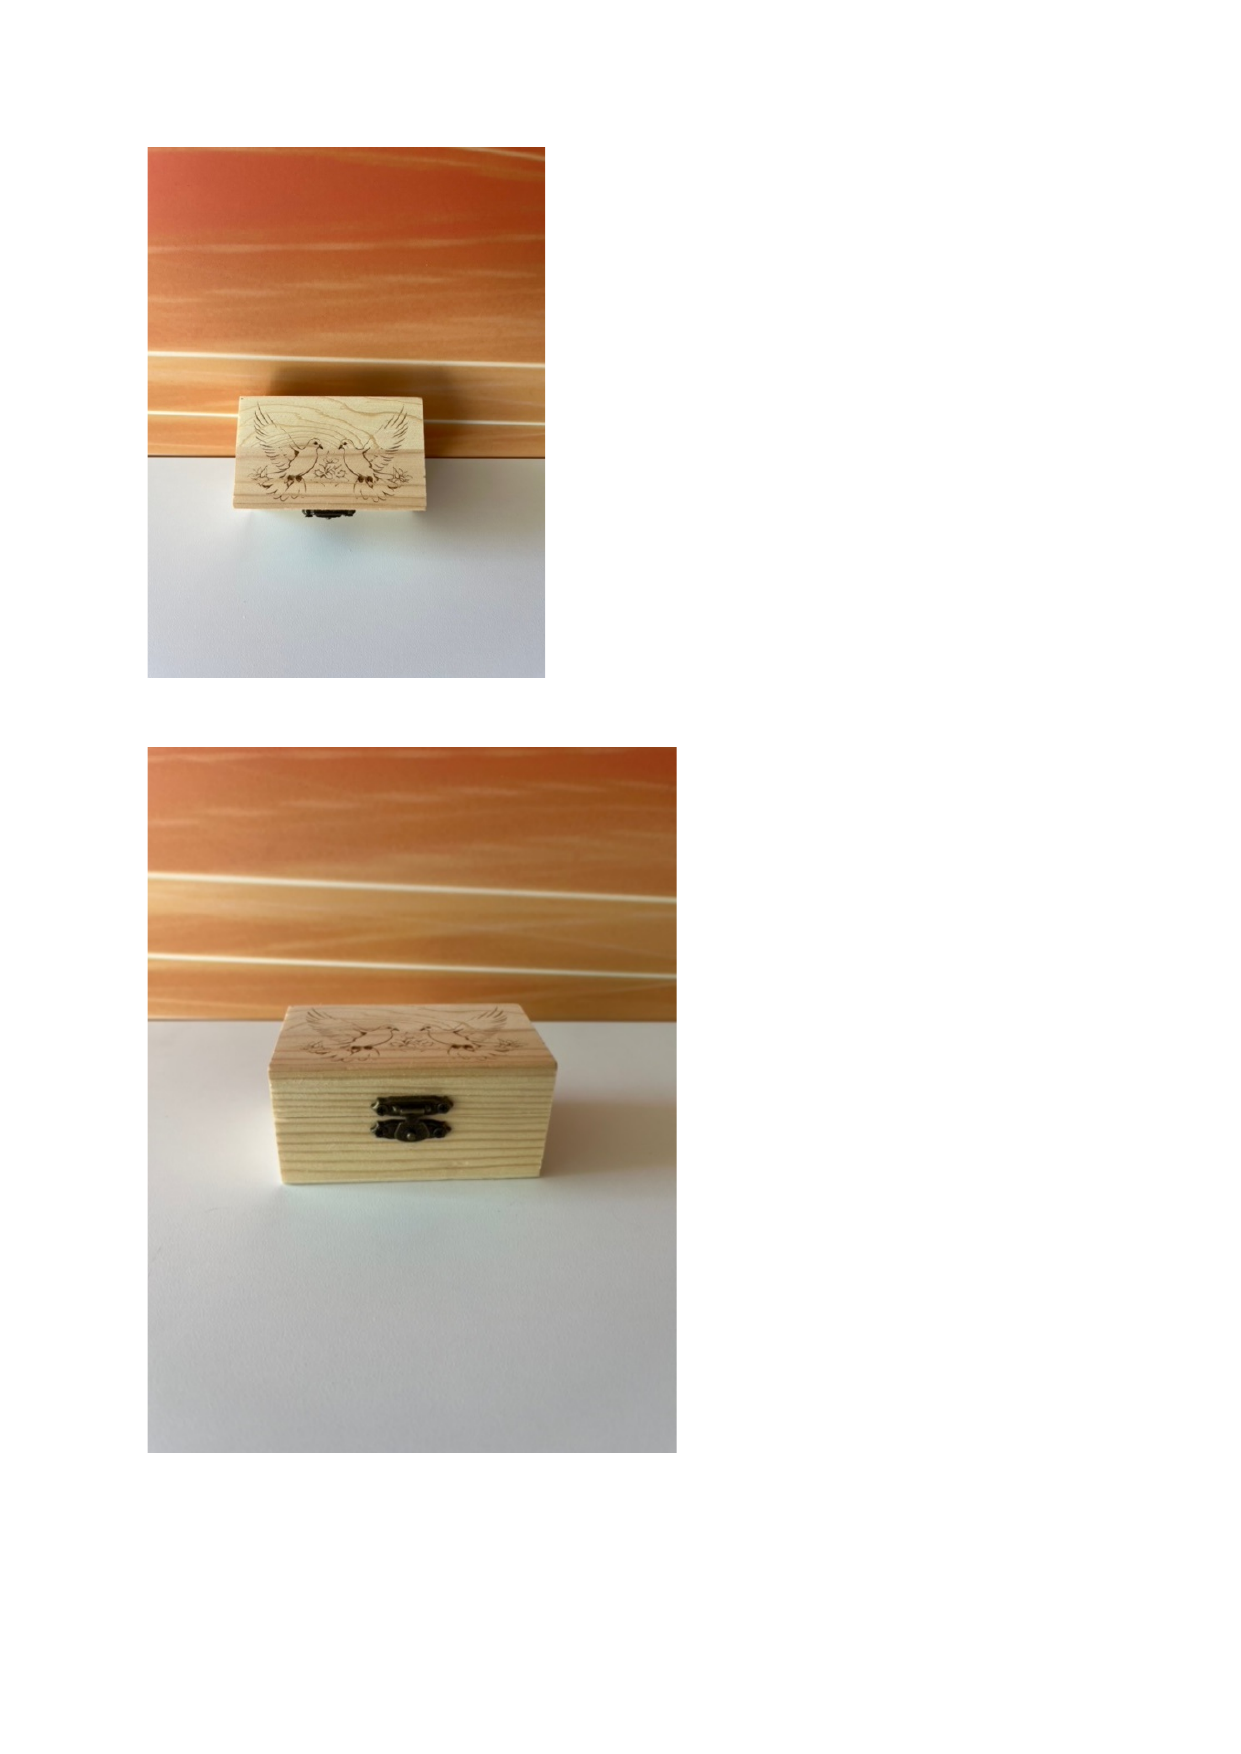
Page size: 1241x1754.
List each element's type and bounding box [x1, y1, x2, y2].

picture [147, 147, 546, 678]
picture [147, 747, 677, 1453]
